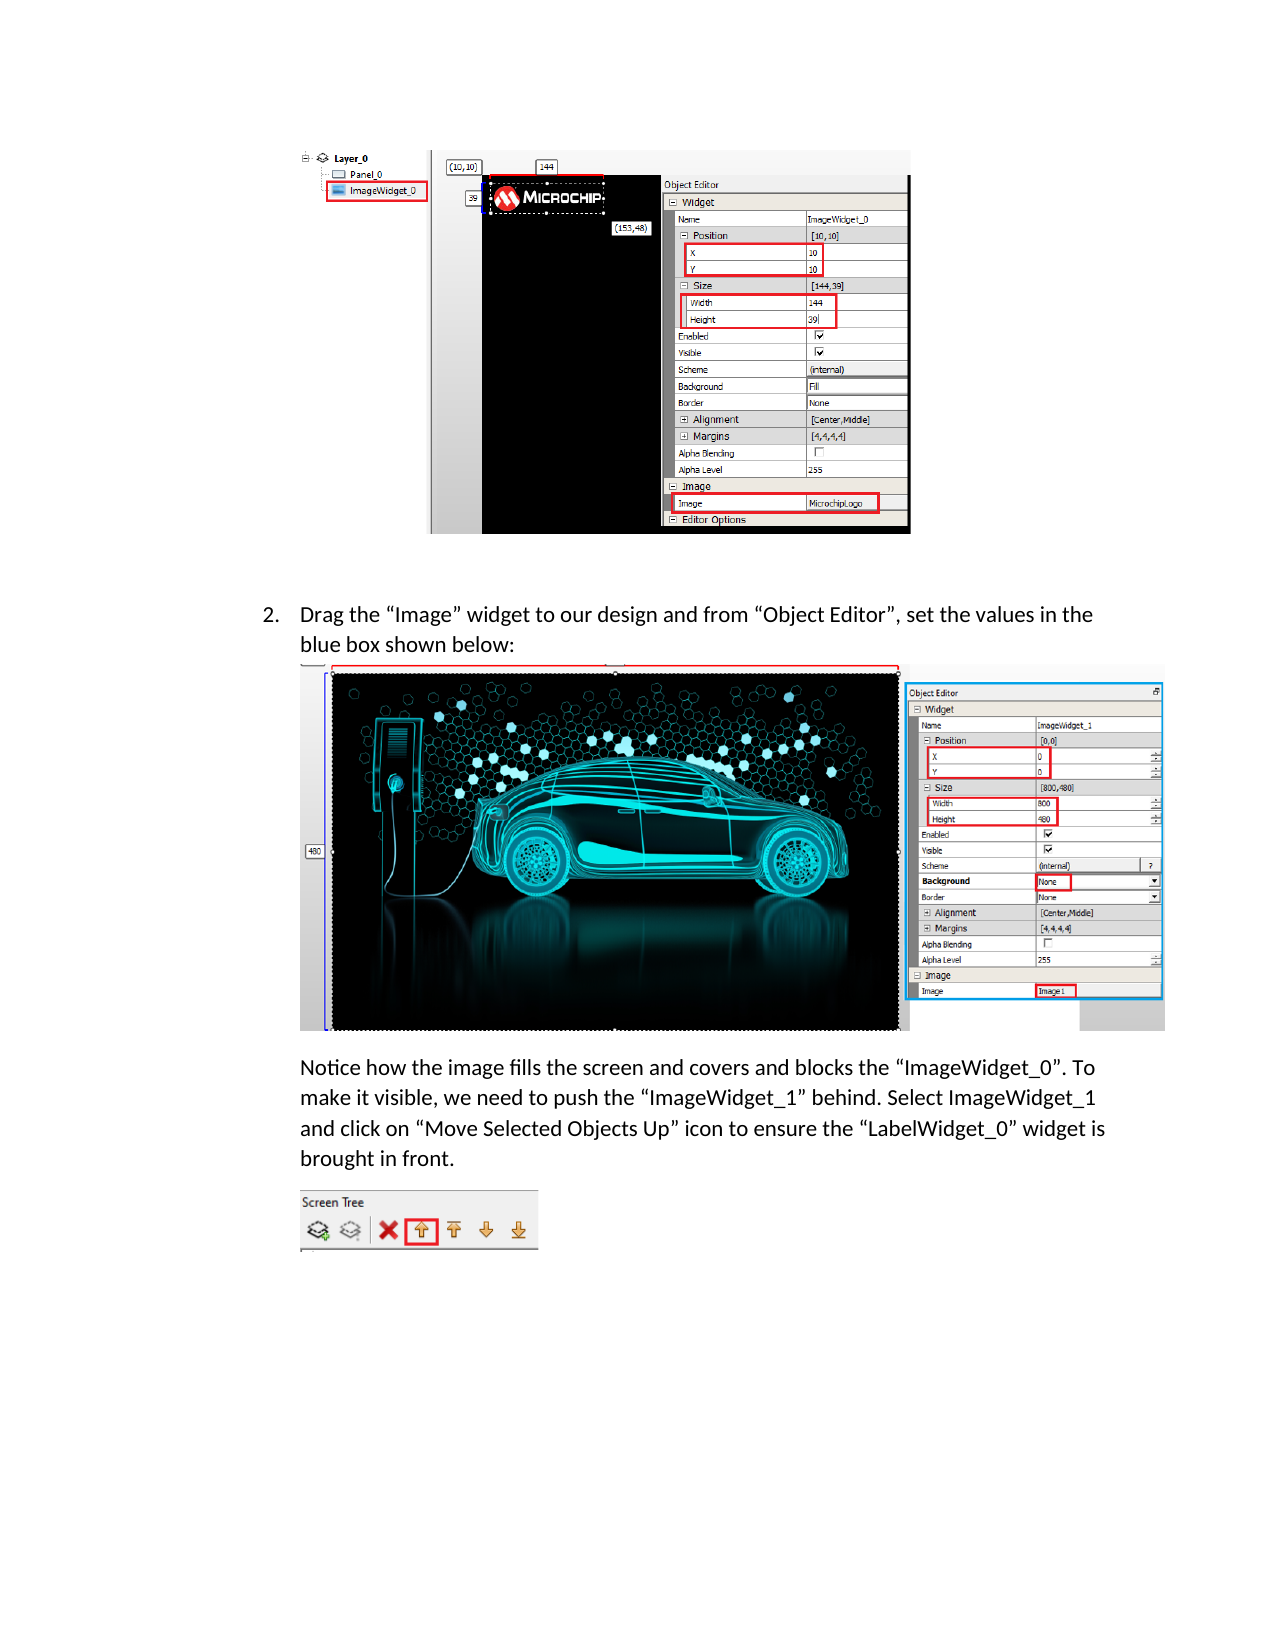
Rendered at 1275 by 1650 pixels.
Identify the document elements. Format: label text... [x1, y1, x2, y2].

picture [300, 1190, 539, 1252]
picture [300, 150, 911, 534]
list Drag the “Image” widget to our design and from “Object Editor”, set the values in the blue box shown below: [262, 600, 1125, 658]
text Notice how the image fills the screen and covers and blocks the “ImageWidget_0”. To make it visible, we need to push the “ImageWidget_1” behind. Select ImageWidget_1 and click on “Move Selected Objects Up” icon to ensure the “LabelWidget_0” widget is brought in front. [300, 1053, 1125, 1172]
picture [300, 660, 1166, 1035]
